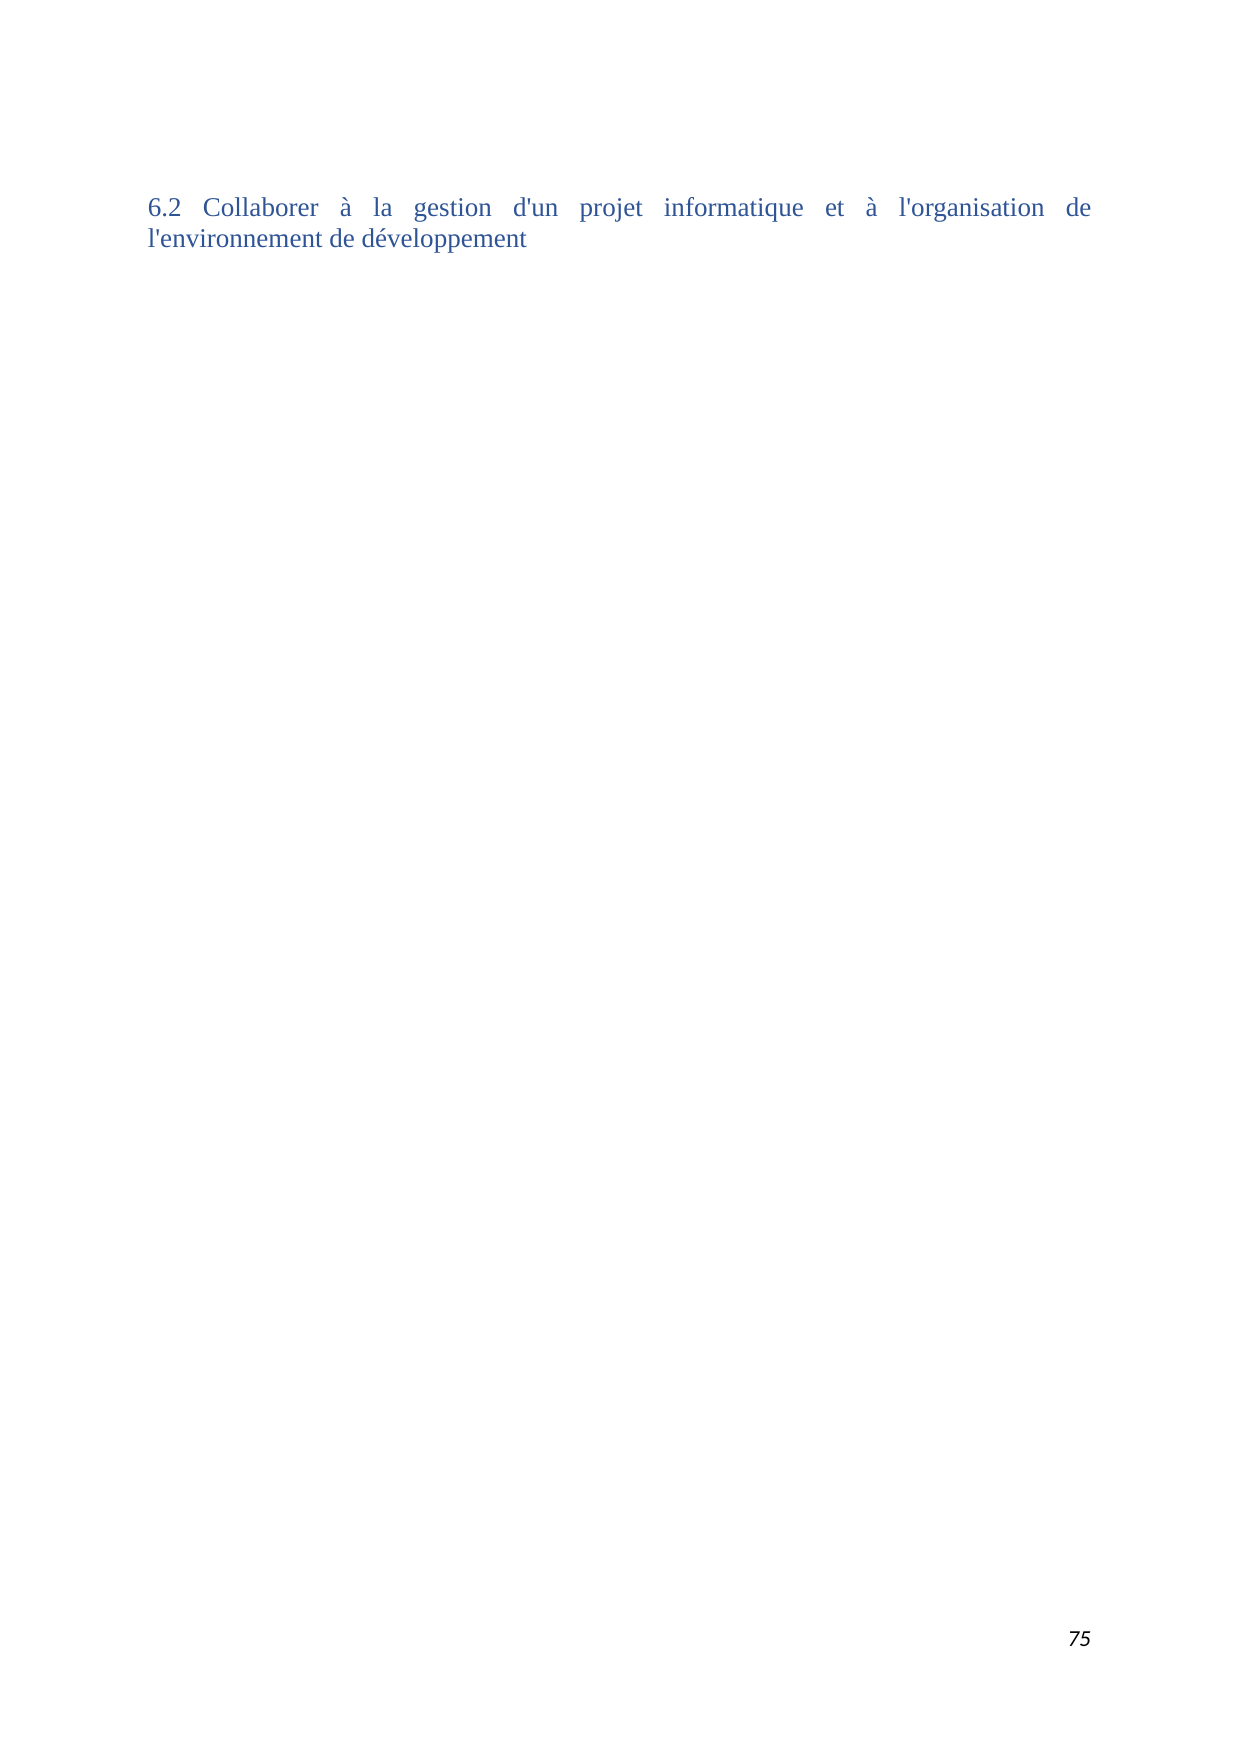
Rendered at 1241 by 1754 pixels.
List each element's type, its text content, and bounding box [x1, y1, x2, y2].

text 6.2 Collaborer à la gestion d'un projet informatique et à l'organisation de l'environnement de développement [148, 191, 1093, 253]
